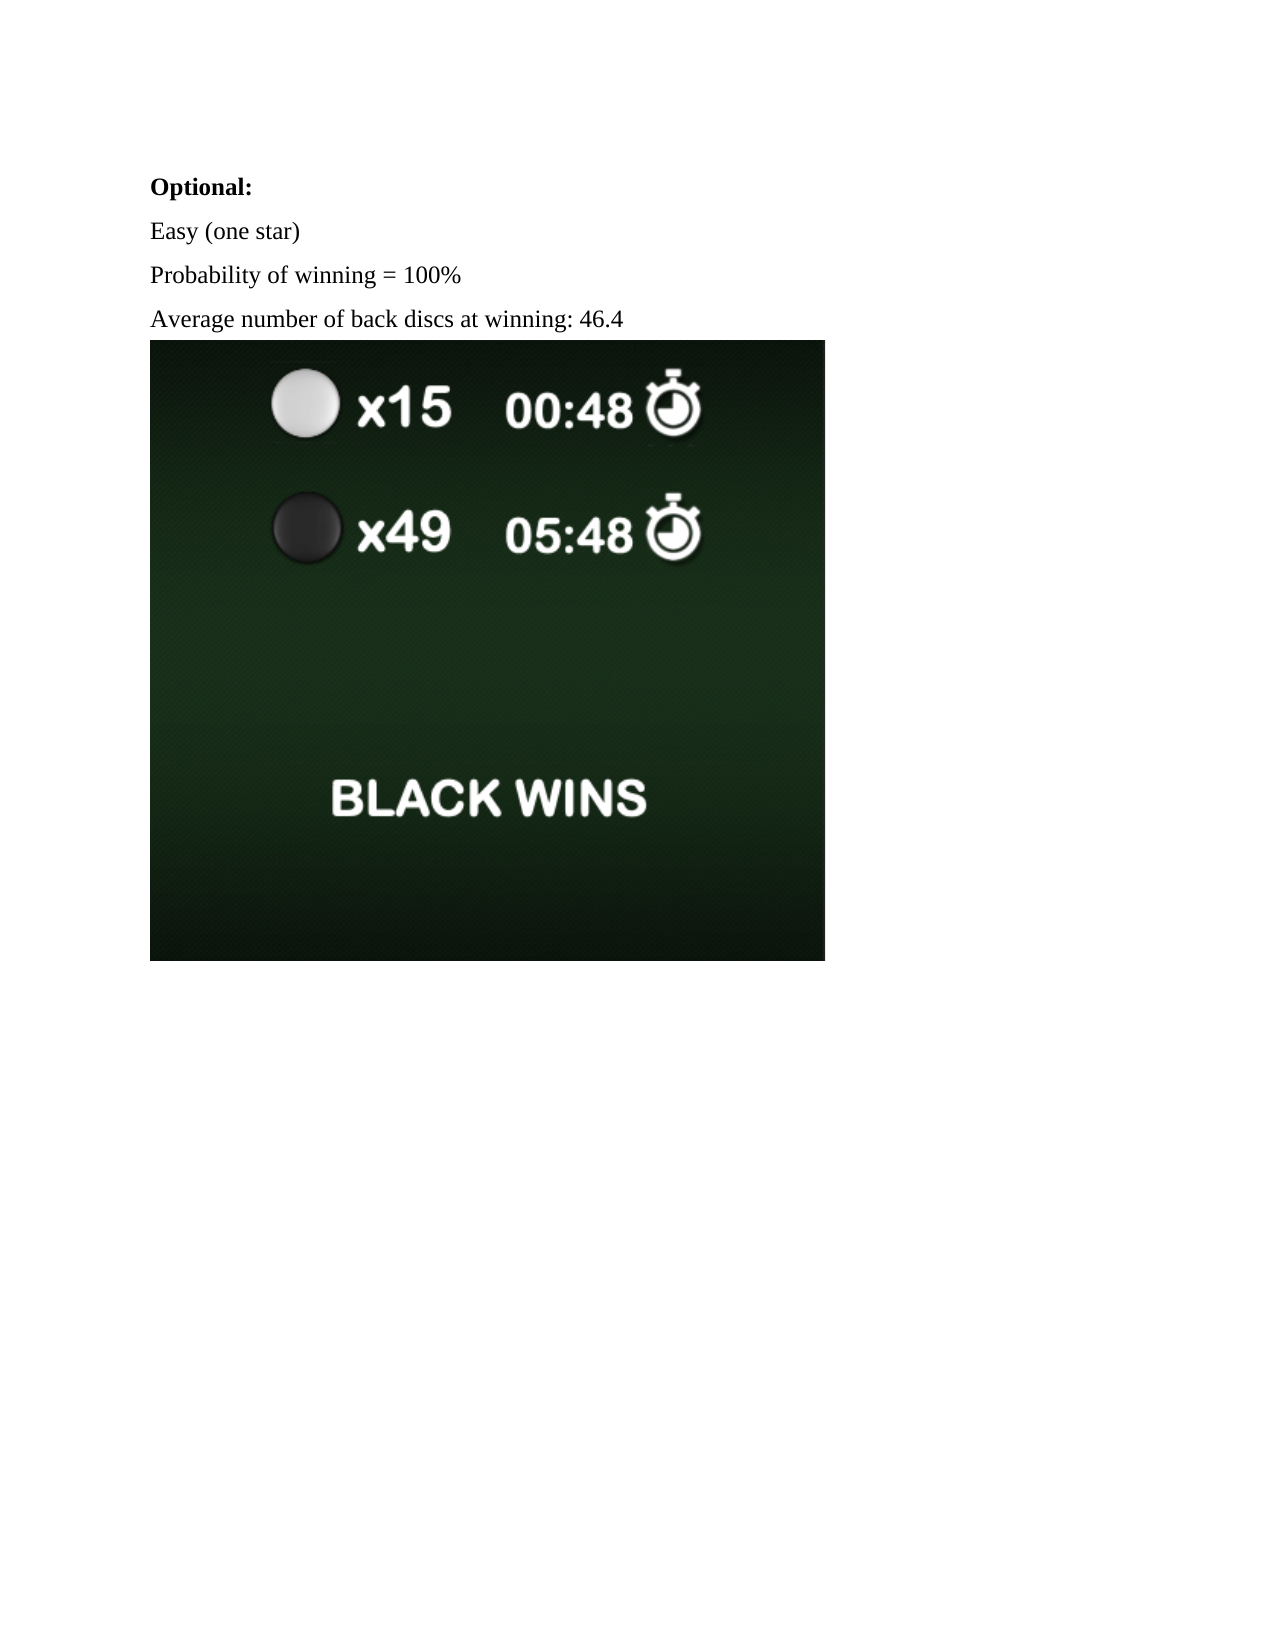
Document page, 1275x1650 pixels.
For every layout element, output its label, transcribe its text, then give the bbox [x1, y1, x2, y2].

text Probability of winning = 100% [150, 252, 1125, 296]
picture [150, 340, 826, 961]
text Optional: [150, 164, 1125, 208]
text Easy (one star) [150, 208, 1125, 252]
text Average number of back discs at winning: 46.4 [150, 296, 1125, 340]
